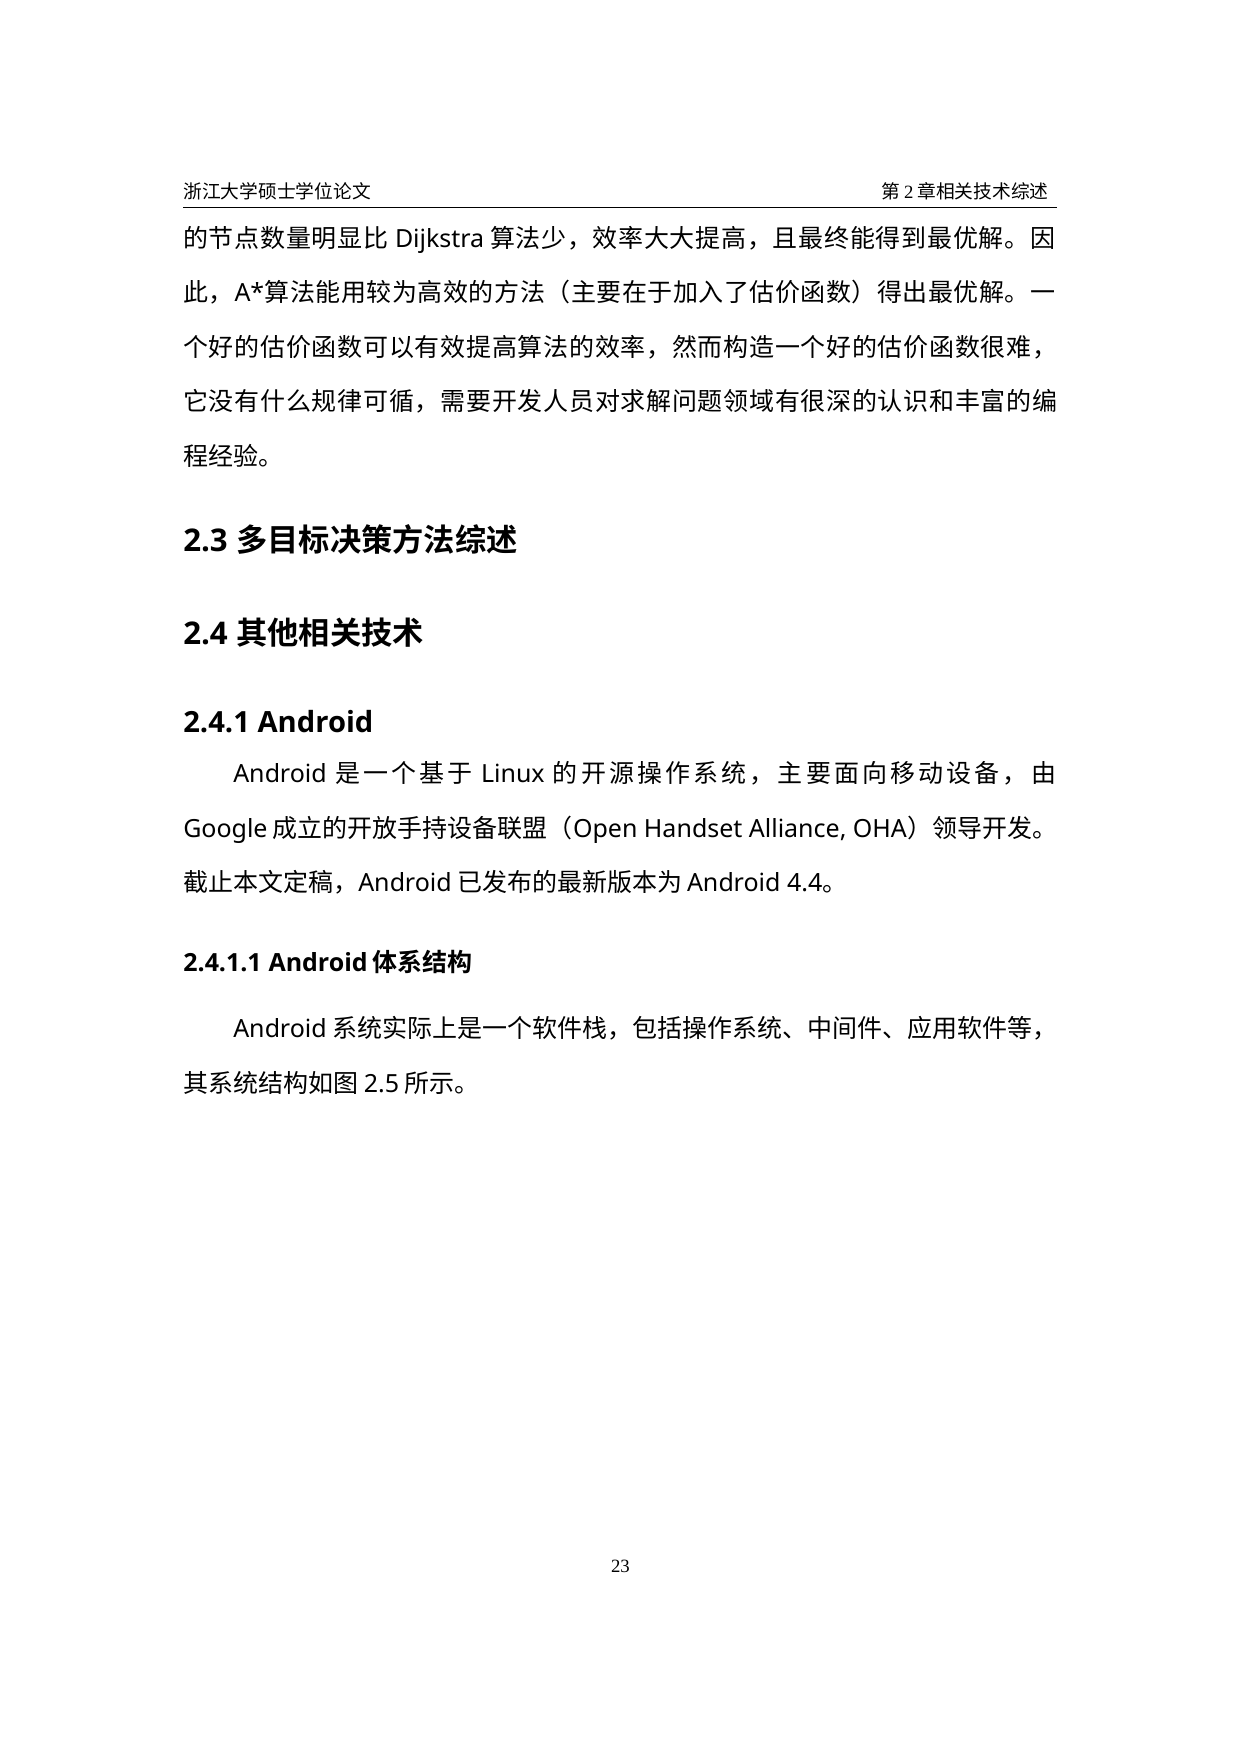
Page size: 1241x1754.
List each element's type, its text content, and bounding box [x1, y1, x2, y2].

subtitle Android [183, 702, 1057, 741]
subtitle 其他相关技术 [183, 608, 1057, 654]
subtitle Android体系结构 [183, 942, 1057, 978]
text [183, 218, 1057, 472]
text Android是一个基于Linux的开源操作系统，主要面向移动设备，由Google成立的开放手持设备联盟（Open Handset Alliance, OHA）领导开发。截止本文定稿，Android已发布的最新版本为Android 4.4。 [183, 754, 1057, 899]
text Android系统实际上是一个软件栈，包括操作系统、中间件、应用软件等，其系统结构如图 2.5所示。 [183, 1009, 1057, 1099]
subtitle 多目标决策方法综述 [183, 515, 1057, 561]
